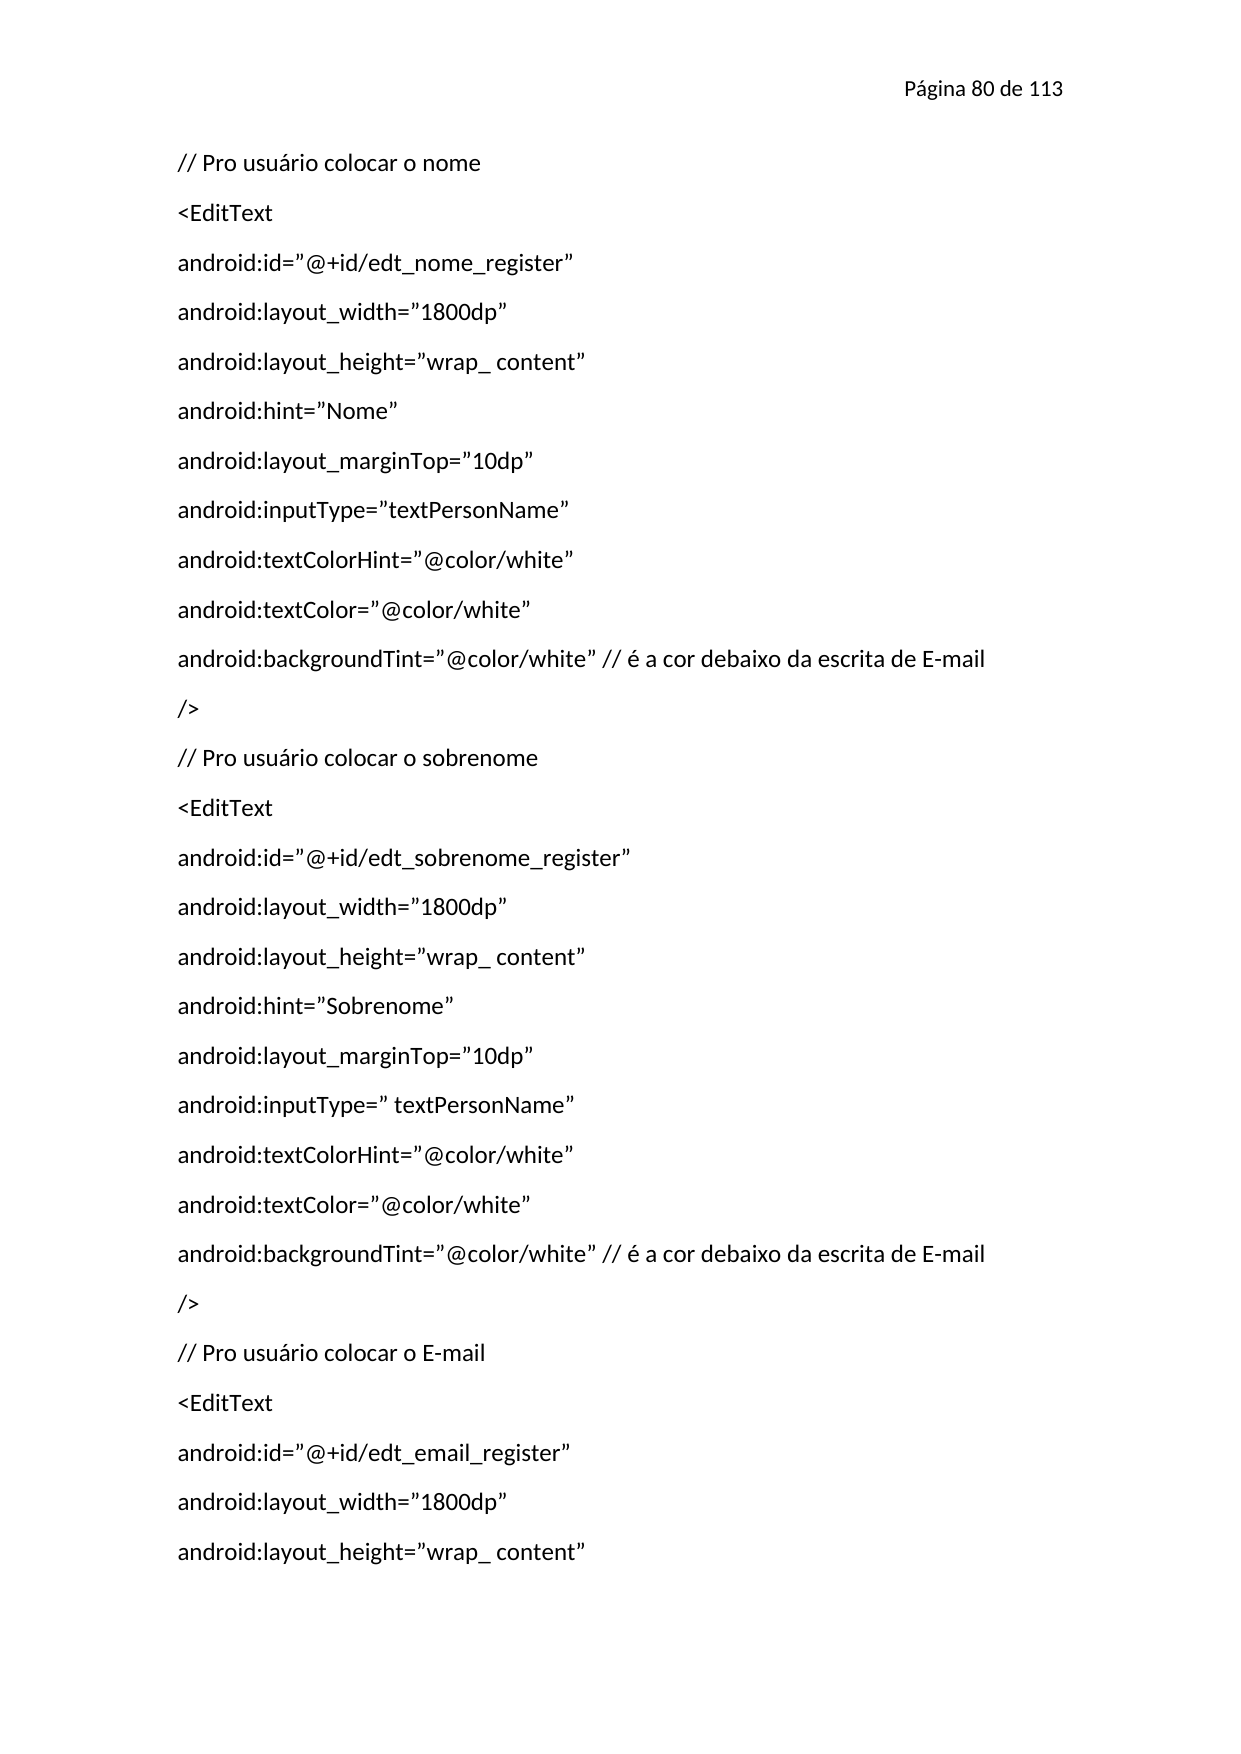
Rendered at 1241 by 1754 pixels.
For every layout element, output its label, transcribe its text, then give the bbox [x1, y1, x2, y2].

text android:layout_height=”wrap_ content” [177, 346, 1063, 376]
text android:layout_marginTop=”10dp” [177, 445, 1063, 476]
text android:inputType=”textPersonName” [177, 495, 1063, 525]
text android:textColor=”@color/white” [177, 594, 1063, 624]
text // Pro usuário colocar o sobrenome [177, 743, 1063, 773]
text <EditText [177, 792, 1063, 823]
text android:layout_marginTop=”10dp” [177, 1040, 1063, 1071]
text android:layout_width=”1800dp” [177, 296, 1063, 327]
text android:id=”@+id/edt_nome_register” [177, 247, 1063, 277]
text android:layout_height=”wrap_ content” [177, 1536, 1063, 1566]
text <EditText [177, 197, 1063, 228]
text android:hint=”Nome” [177, 396, 1063, 426]
text android:textColor=”@color/white” [177, 1189, 1063, 1219]
text // Pro usuário colocar o nome [177, 148, 1063, 178]
text android:textColorHint=”@color/white” [177, 544, 1063, 575]
text <EditText [177, 1387, 1063, 1418]
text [177, 1238, 1063, 1269]
text android:inputType=” textPersonName” [177, 1090, 1063, 1120]
text /> [177, 693, 1063, 723]
text android:layout_height=”wrap_ content” [177, 941, 1063, 971]
text /> [177, 1288, 1063, 1318]
text android:layout_width=”1800dp” [177, 1486, 1063, 1517]
text android:backgroundTint=”@color/white” // é a cor debaixo da escrita de E-mail [177, 643, 1063, 674]
text android:hint=”Sobrenome” [177, 991, 1063, 1021]
text android:textColorHint=”@color/white” [177, 1139, 1063, 1170]
text android:id=”@+id/edt_sobrenome_register” [177, 842, 1063, 872]
text android:id=”@+id/edt_email_register” [177, 1437, 1063, 1467]
text android:layout_width=”1800dp” [177, 891, 1063, 922]
text // Pro usuário colocar o E-mail [177, 1338, 1063, 1368]
